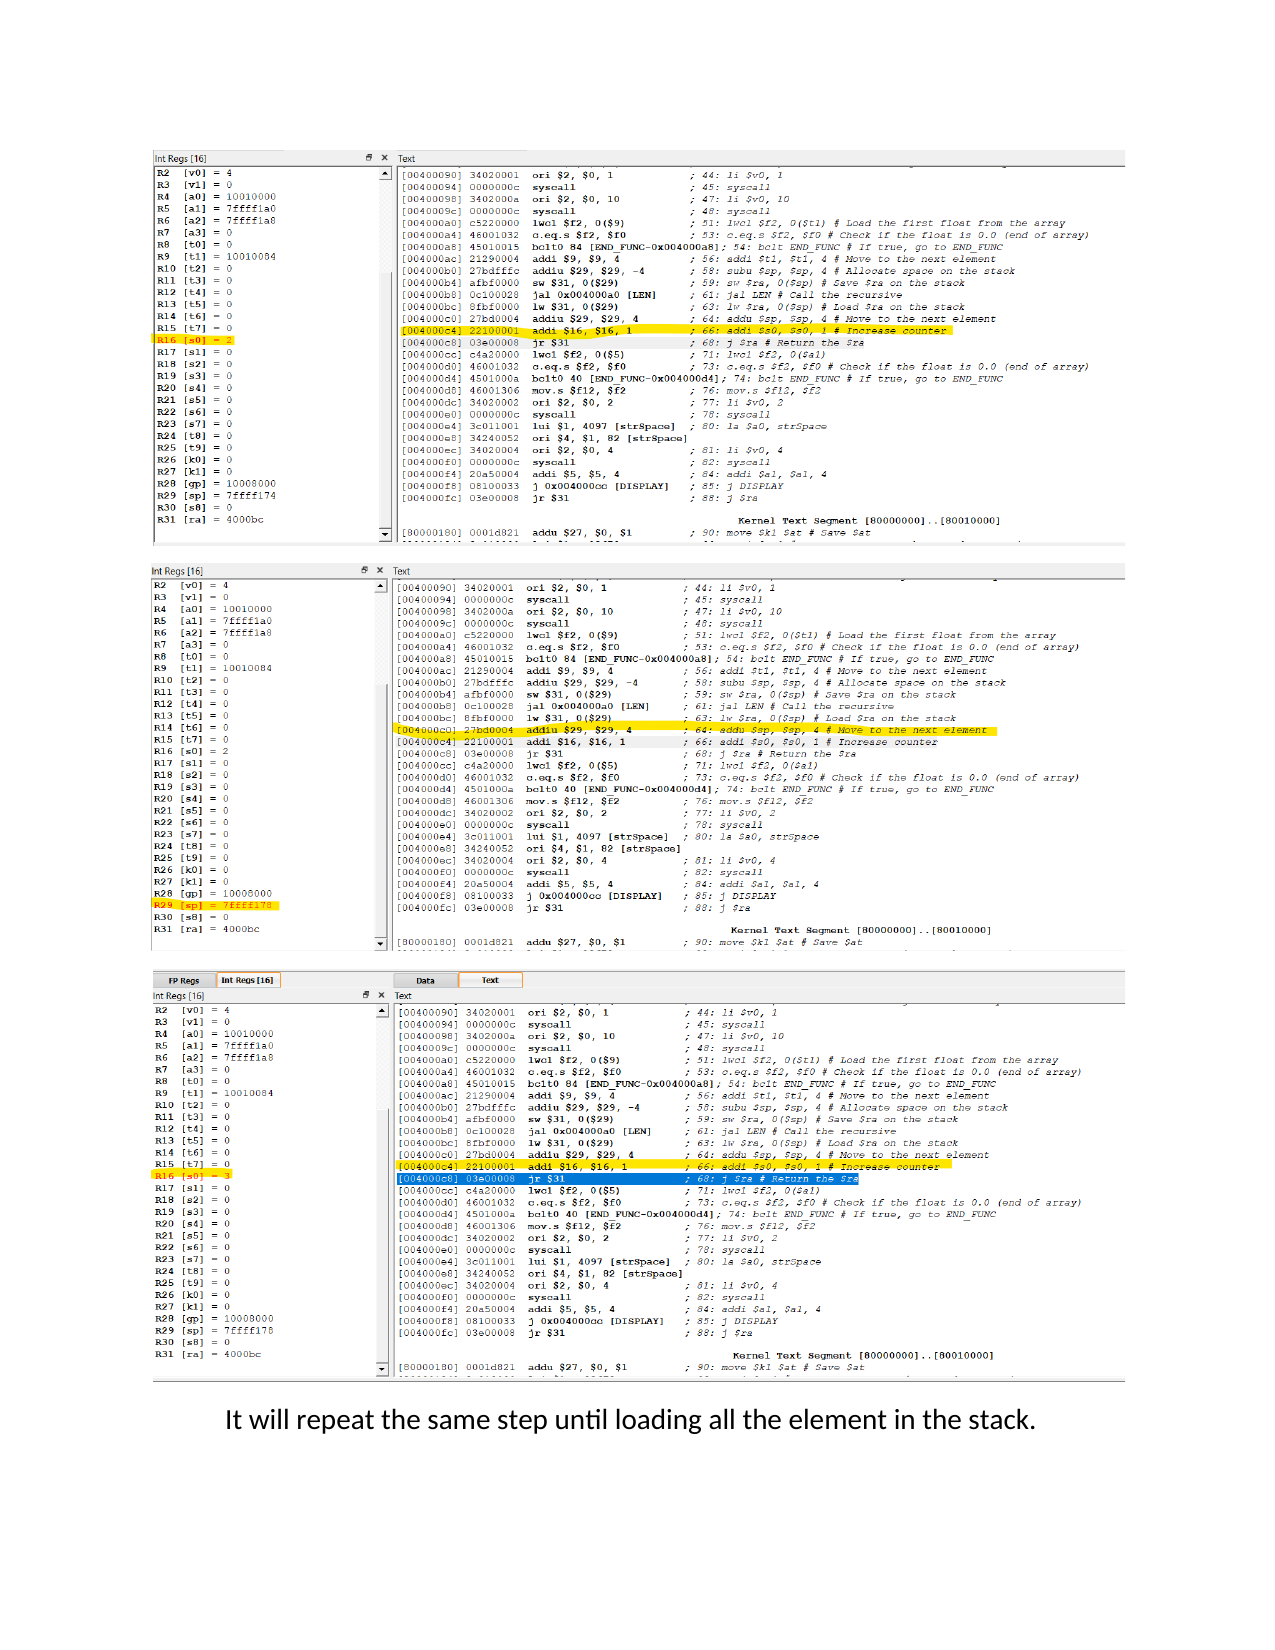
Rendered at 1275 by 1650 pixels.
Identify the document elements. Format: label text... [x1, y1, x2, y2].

picture [150, 563, 1125, 951]
picture [150, 150, 1125, 546]
text It will repeat the same step until loading all the element in the stack. [150, 1401, 1125, 1437]
picture [150, 969, 1125, 1383]
